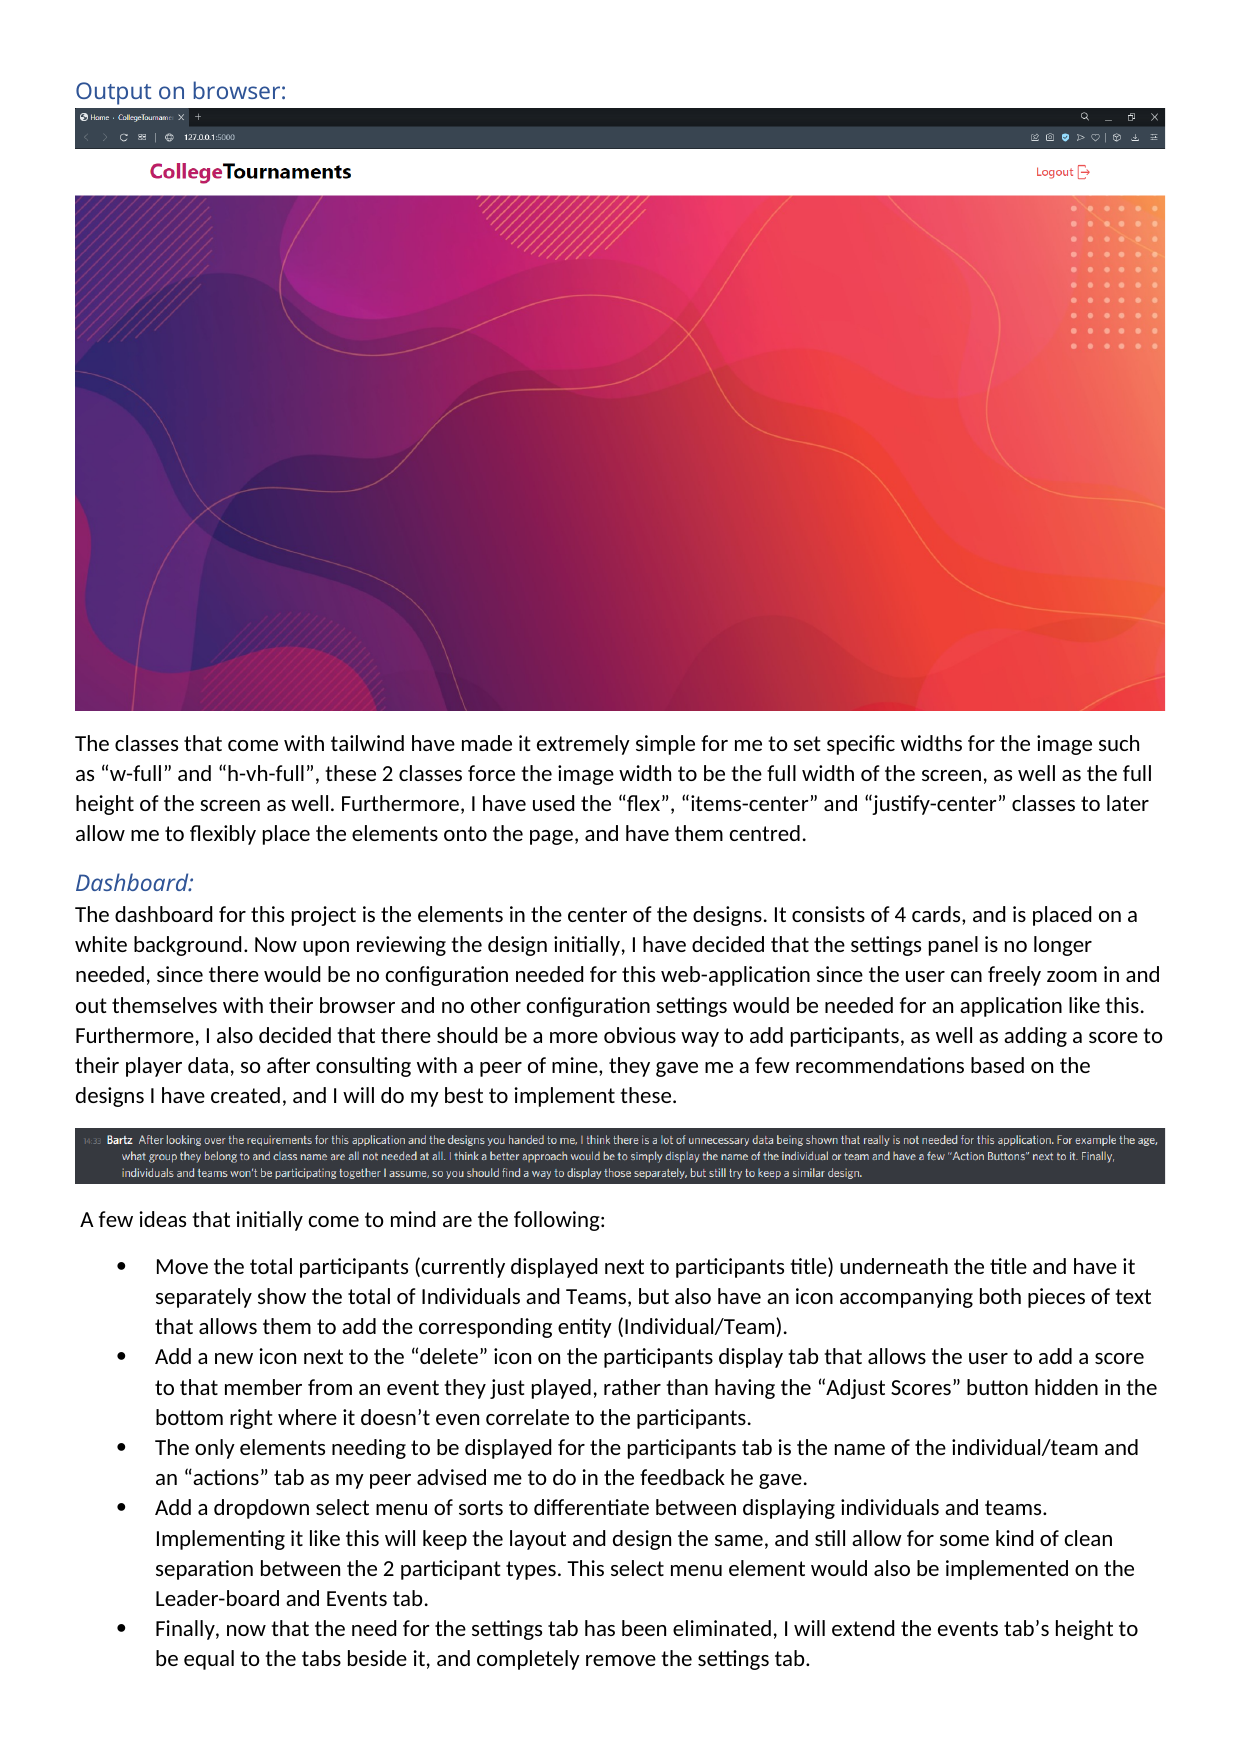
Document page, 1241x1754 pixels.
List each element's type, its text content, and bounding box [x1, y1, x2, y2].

text A few ideas that initially come to mind are the following: [75, 1184, 1165, 1233]
list Add a dropdown select menu of sorts to differentiate between displaying individuals and teams. Implementing it like this will keep the layout and design the same, and still allow for some kind of clean separation between the 2 participant types. This select menu element would also be implemented on the Leader-board and Events tab. [117, 1493, 1165, 1612]
list Add a new icon next to the “delete” icon on the participants display tab that allows the user to add a score to that member from an event they just played, rather than having the “Adjust Scores” button hidden in the bottom right where it doesn’t even correlate to the participants. [117, 1342, 1165, 1431]
list The only elements needing to be displayed for the participants tab is the name of the individual/team and an “actions” tab as my peer advised me to do in the feedback he gave. [117, 1433, 1165, 1491]
text The classes that come with tailwind have made it extremely simple for me to set specific widths for the image such as “w-full” and “h-vh-full”, these 2 classes force the image width to be the full width of the screen, as well as the full height of the screen as well. Furthermore, I have used the “flex”, “items-center” and “justify-center” classes to later allow me to flexibly place the elements onto the page, and have them centred. [75, 729, 1165, 848]
picture [75, 108, 1166, 711]
picture [75, 1128, 1166, 1184]
subtitle Dashboard: [75, 866, 1165, 898]
subtitle Output on browser: [75, 75, 1165, 106]
list Finally, now that the need for the settings tab has been eliminated, I will extend the events tab’s height to be equal to the tabs beside it, and completely remove the settings tab. [117, 1614, 1165, 1672]
list Move the total participants (currently displayed next to participants title) underneath the title and have it separately show the total of Individuals and Teams, but also have an icon accompanying both pieces of text that allows them to add the corresponding entity (Individual/Team). [117, 1252, 1165, 1340]
text The dashboard for this project is the elements in the center of the designs. It consists of 4 cards, and is placed on a white background. Now upon reviewing the design initially, I have decided that the settings panel is no longer needed, since there would be no configuration needed for this web-application since the user can freely zoom in and out themselves with their browser and no other configuration settings would be needed for an application like this. Furthermore, I also decided that there should be a more obvious way to add participants, as well as adding a score to their player data, so after consulting with a peer of mine, they gave me a few recommendations based on the designs I have created, and I will do my best to implement these. [75, 900, 1165, 1109]
